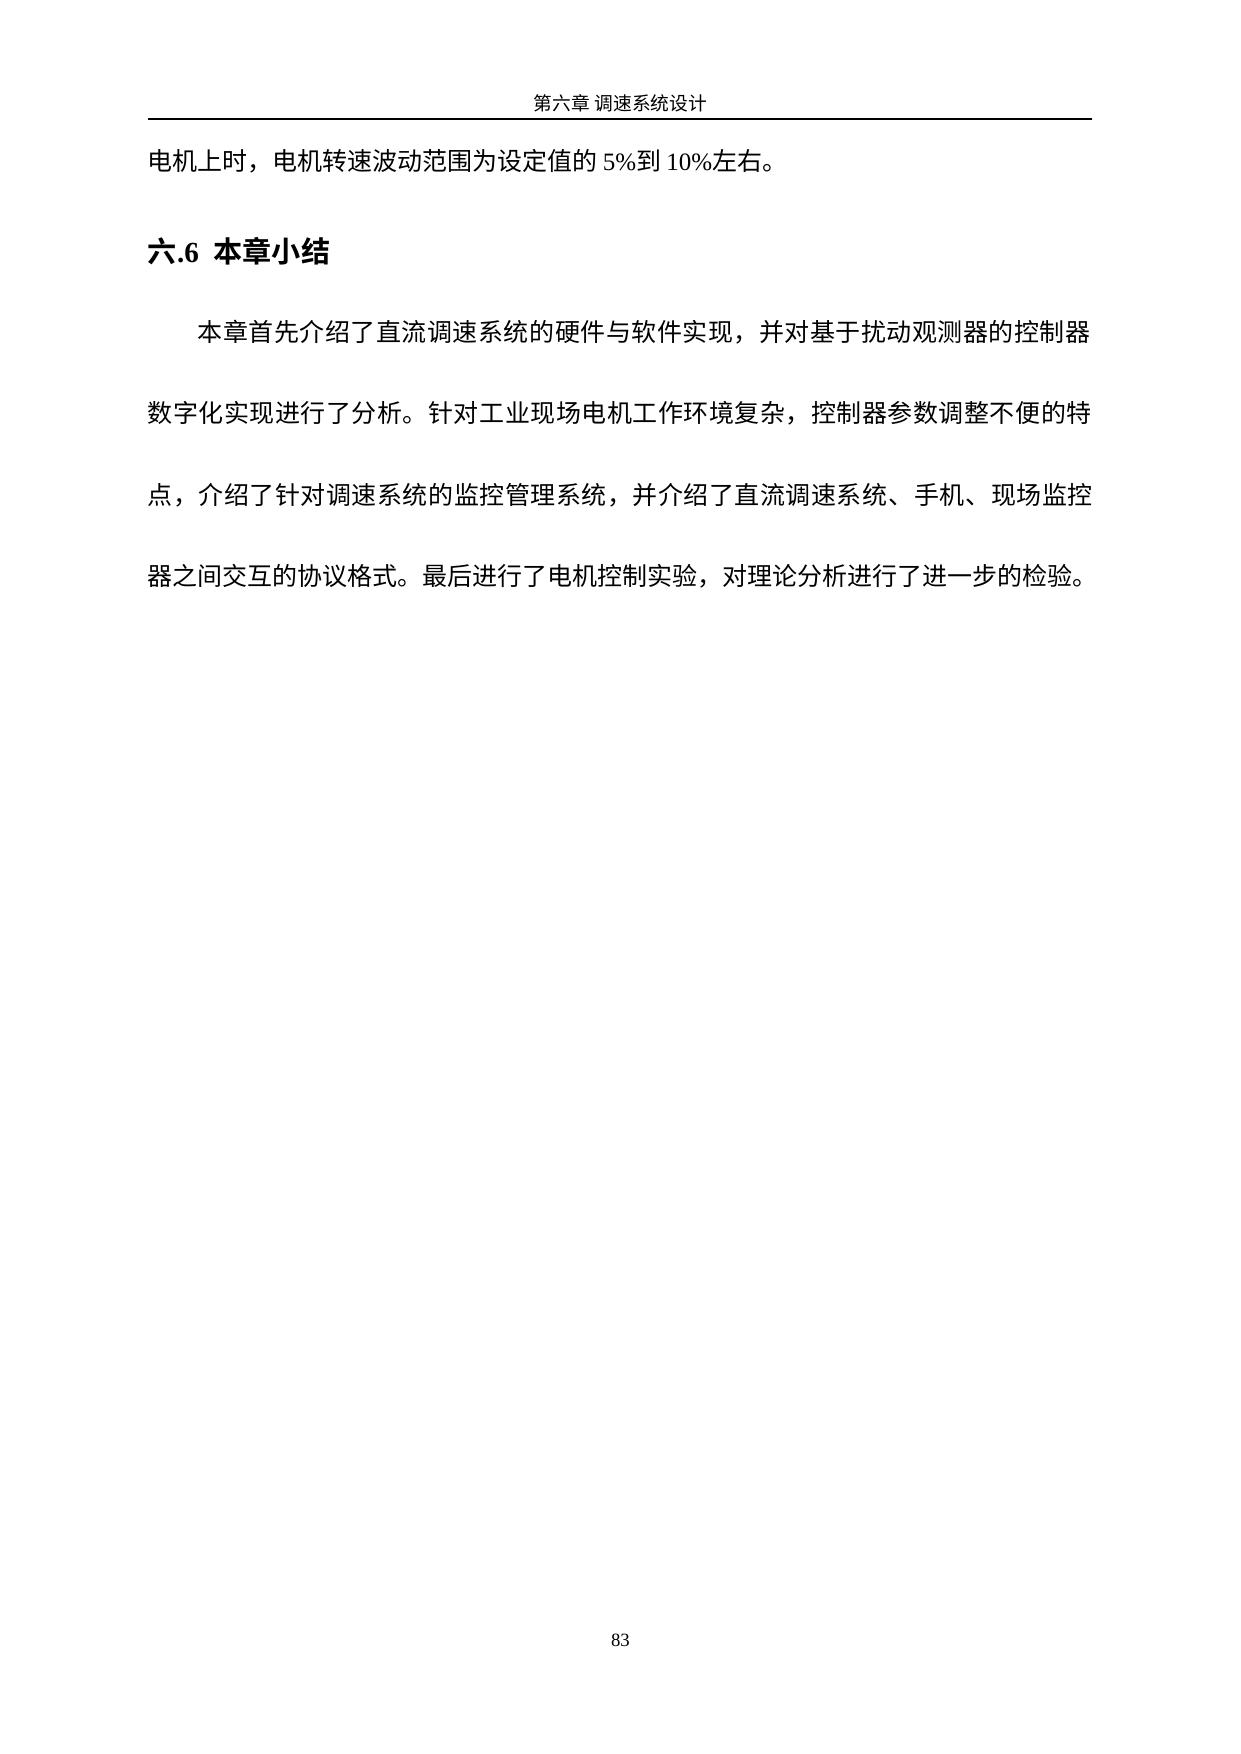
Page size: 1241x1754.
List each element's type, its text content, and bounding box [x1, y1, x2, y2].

subtitle 本章小结 [148, 217, 1092, 282]
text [148, 127, 1092, 192]
text 本章首先介绍了直流调速系统的硬件与软件实现，并对基于扰动观测器的控制器数字化实现进行了分析。针对工业现场电机工作环境复杂，控制器参数调整不便的特点，介绍了针对调速系统的监控管理系统，并介绍了直流调速系统、手机、现场监控器之间交互的协议格式。最后进行了电机控制实验，对理论分析进行了进一步的检验。 [148, 298, 1092, 607]
